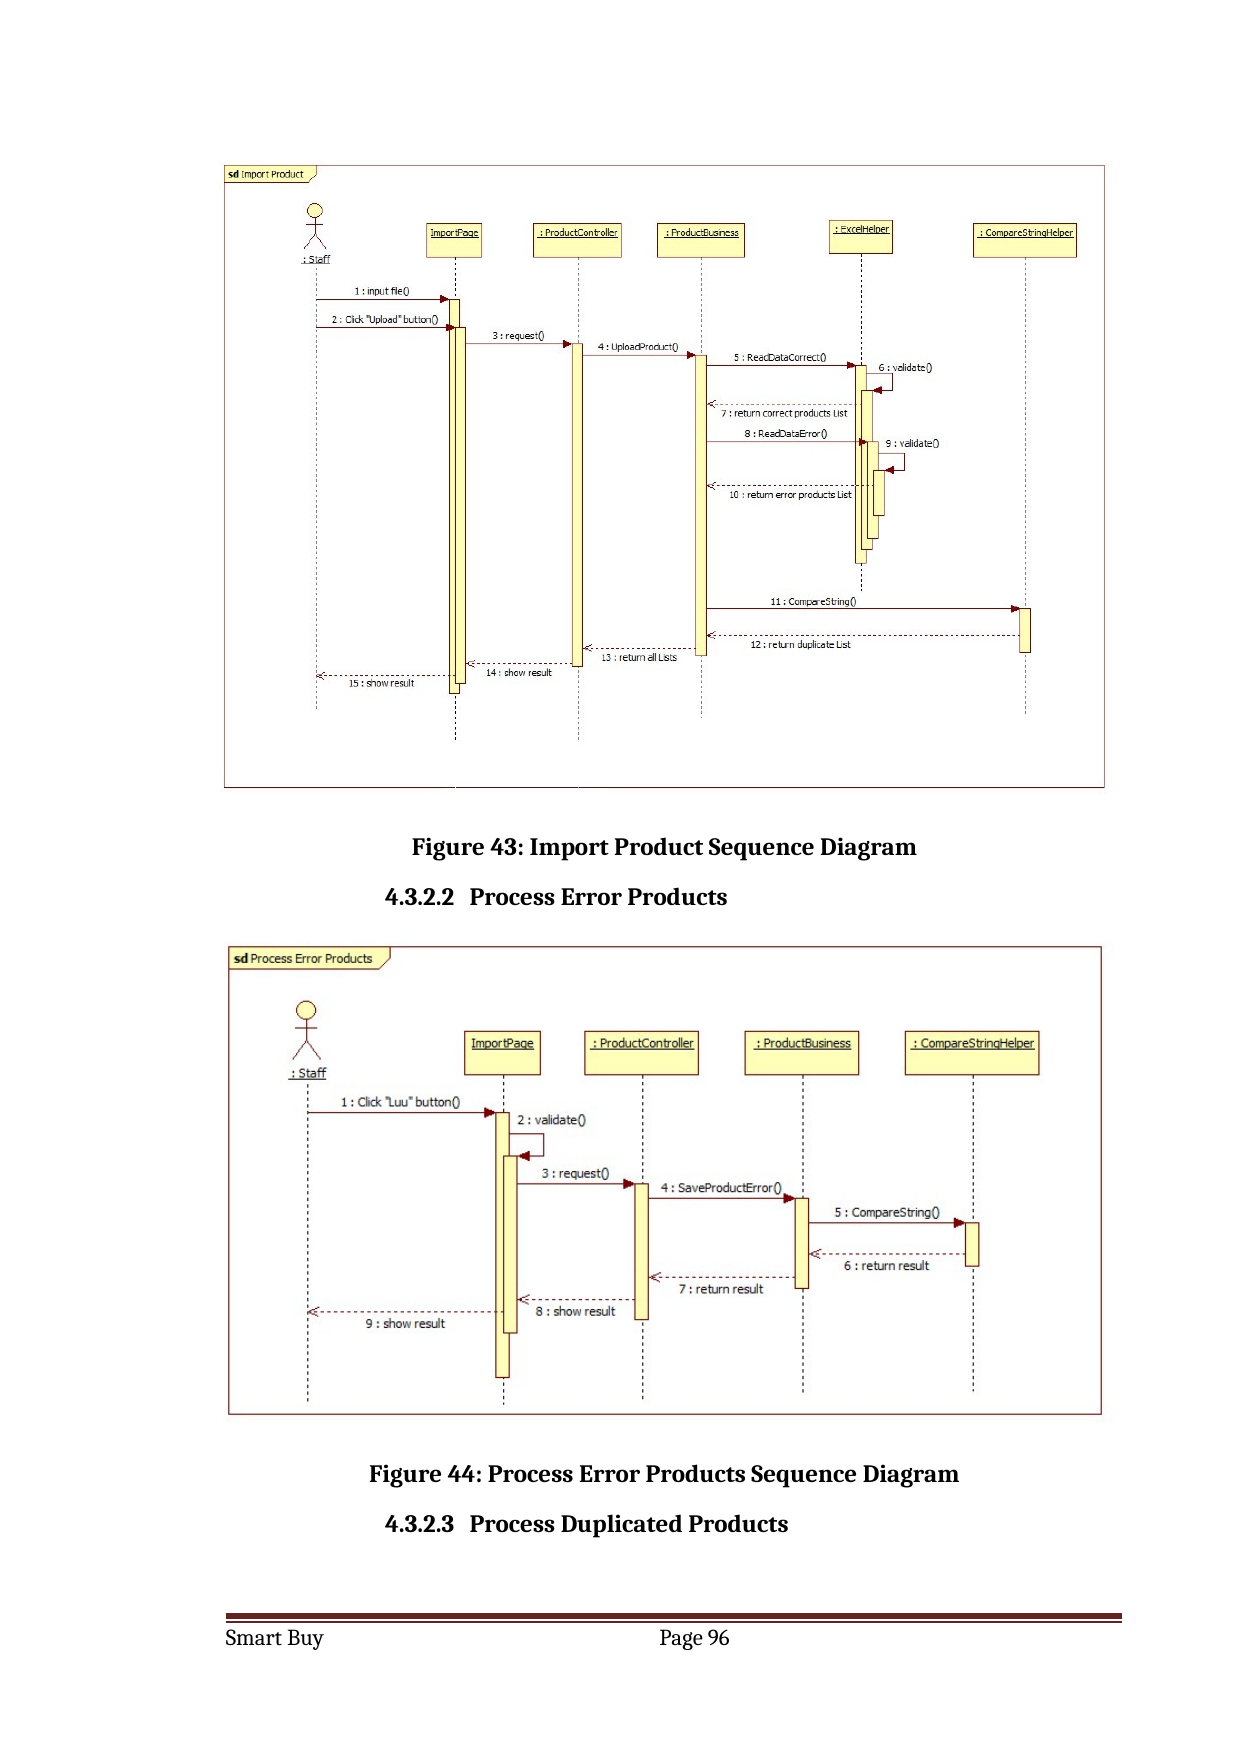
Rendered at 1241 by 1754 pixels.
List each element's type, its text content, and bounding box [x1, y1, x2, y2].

text Figure 43: Import Product Sequence Diagram [207, 833, 1122, 862]
subtitle Process Duplicated Products [385, 1510, 1122, 1538]
picture [206, 147, 1123, 809]
text Figure 44: Process Error Products Sequence Diagram [207, 1460, 1122, 1489]
subtitle Process Error Products [385, 883, 1122, 912]
picture [206, 924, 1123, 1436]
